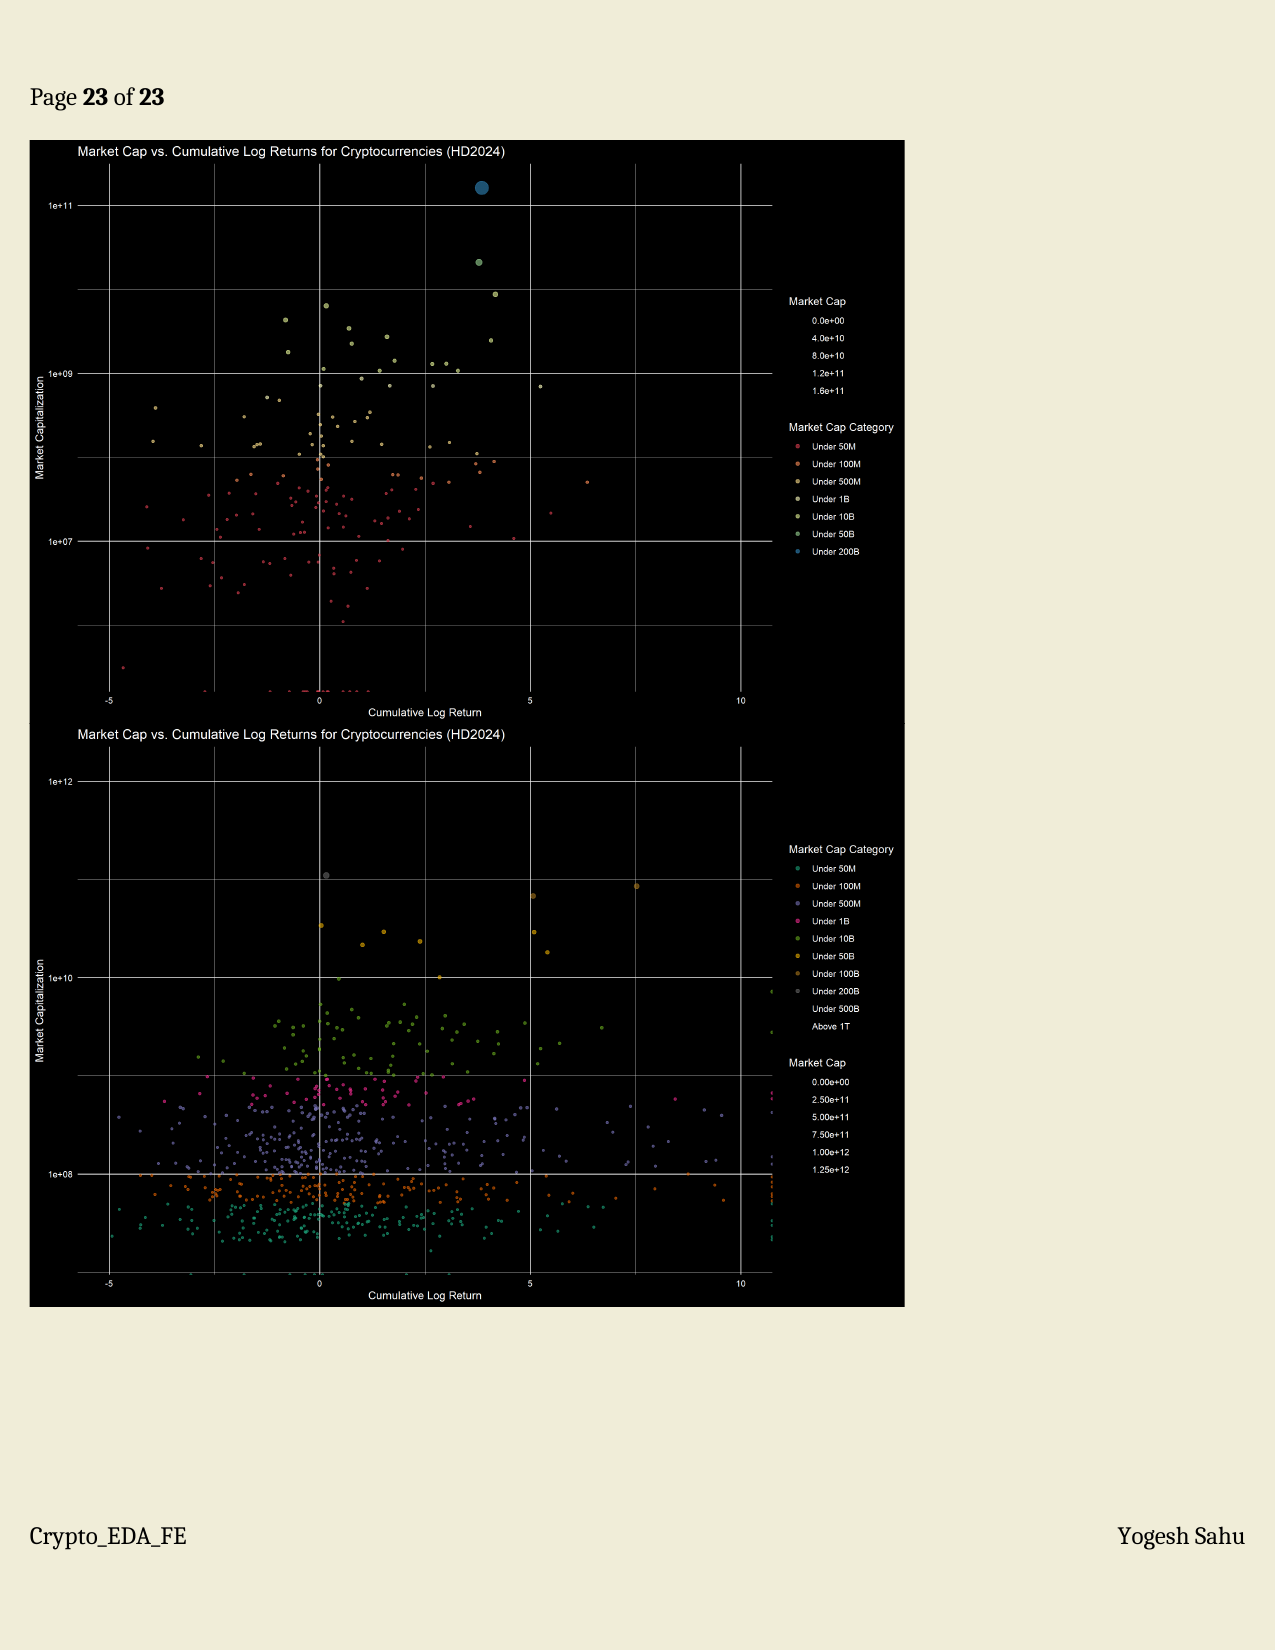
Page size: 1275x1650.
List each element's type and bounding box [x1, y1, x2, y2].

picture [29, 140, 905, 1307]
